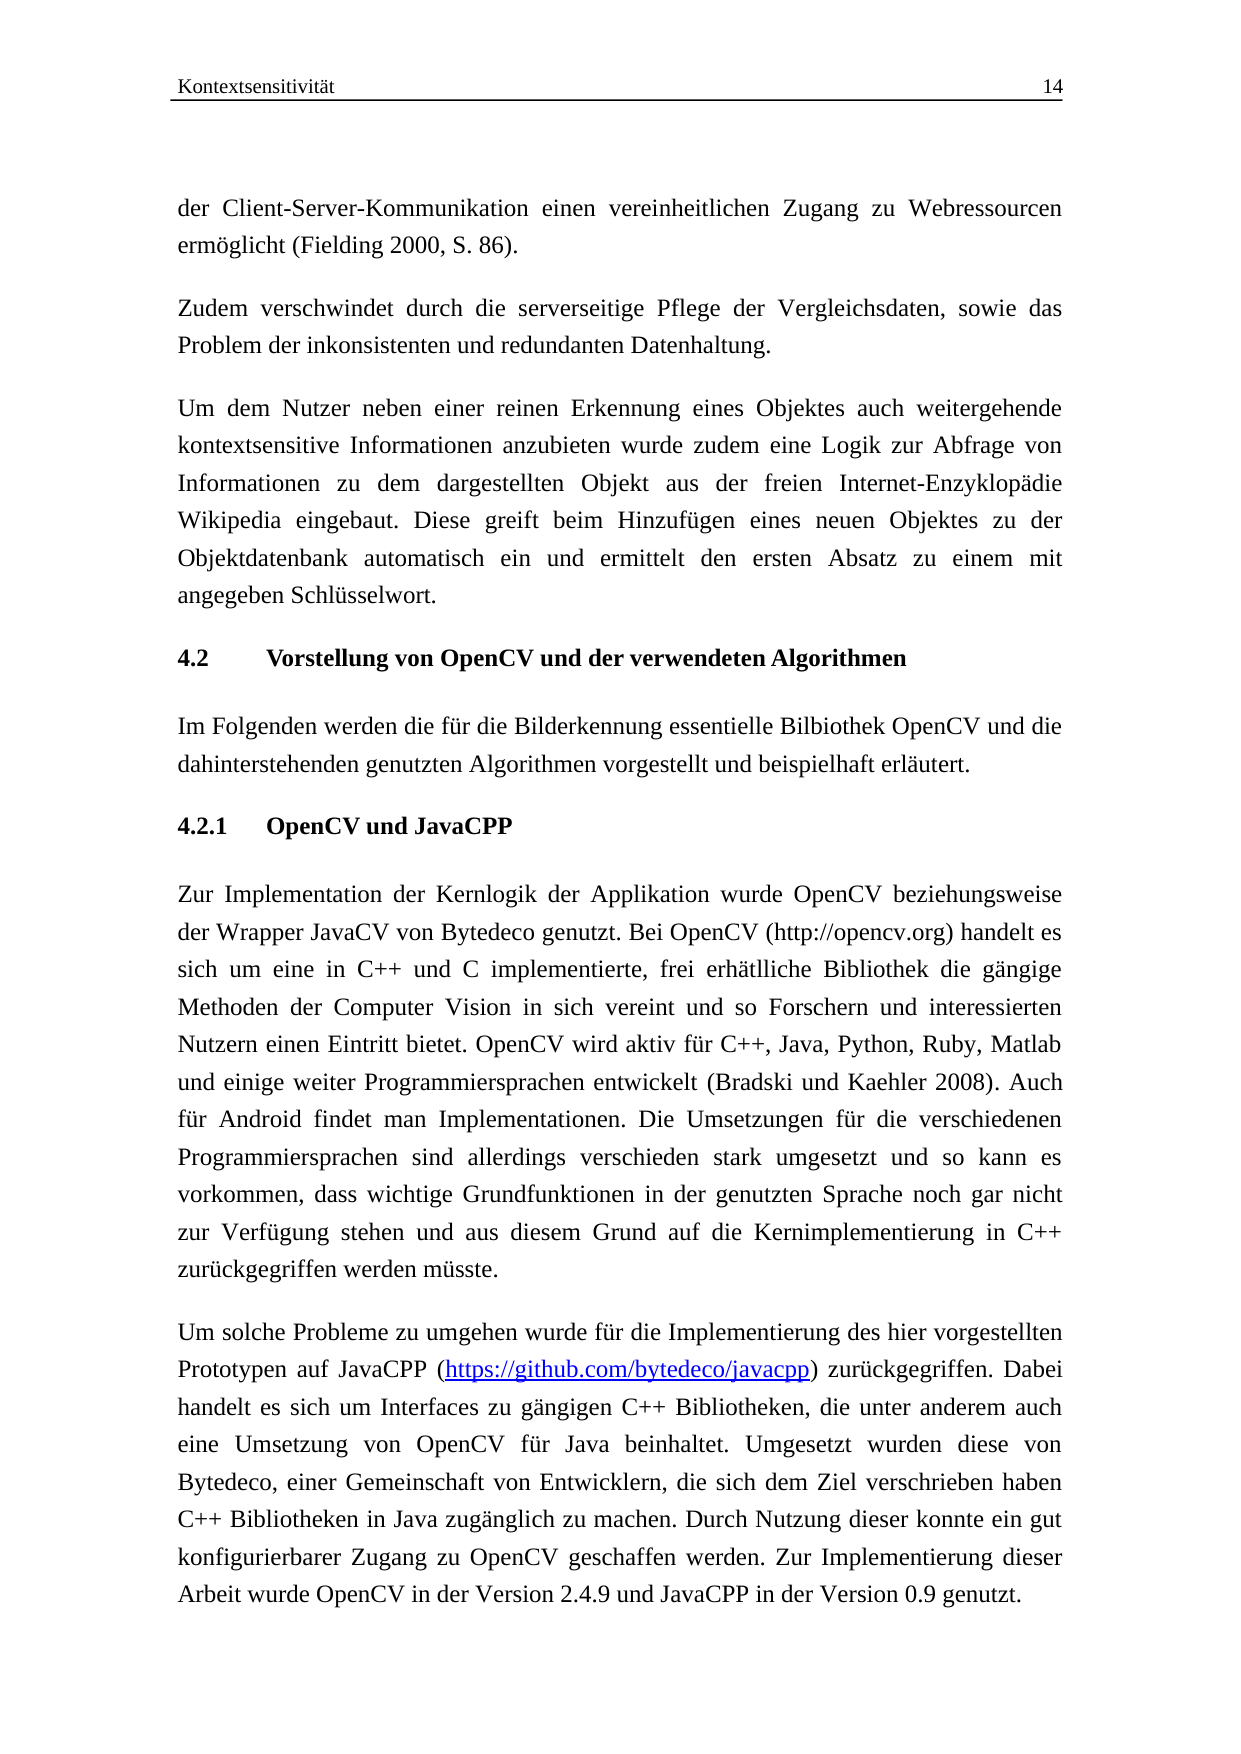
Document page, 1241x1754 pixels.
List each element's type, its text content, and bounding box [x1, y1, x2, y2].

text Zudem verschwindet durch die serverseitige Pflege der Vergleichsdaten, sowie das Problem der inkonsistenten und redundanten Datenhaltung. [177, 284, 1063, 359]
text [177, 184, 1063, 259]
text Zur Implementation der Kernlogik der Applikation wurde OpenCV beziehungsweise der Wrapper JavaCV von Bytedeco genutzt. Bei OpenCV (http://opencv.org) handelt es sich um eine in C++ und C implementierte, frei erhätlliche Bibliothek die gängige Methoden der Computer Vision in sich vereint und so Forschern und interessierten Nutzern einen Eintritt bietet. OpenCV wird aktiv für C++, Java, Python, Ruby, Matlab und einige weiter Programmiersprachen entwickelt (Bradski und Kaehler 2008). Auch für Android findet man Implementationen. Die Umsetzungen für die verschiedenen Programmiersprachen sind allerdings verschieden stark umgesetzt und so kann es vorkommen, dass wichtige Grundfunktionen in der genutzten Sprache noch gar nicht zur Verfügung stehen und aus diesem Grund auf die Kernimplementierung in C++ zurückgegriffen werden müsste. [177, 871, 1063, 1283]
text Im Folgenden werden die für die Bilderkennung essentielle Bilbiothek OpenCV und die dahinterstehenden genutzten Algorithmen vorgestellt und beispielhaft erläutert. [177, 702, 1063, 777]
subtitle Vorstellung von OpenCV und der verwendeten Algorithmen [177, 643, 1063, 671]
text Um dem Nutzer neben einer reinen Erkennung eines Objektes auch weitergehende kontextsensitive Informationen anzubieten wurde zudem eine Logik zur Abfrage von Informationen zu dem dargestellten Objekt aus der freien Internet-Enzyklopädie Wikipedia eingebaut. Diese greift beim Hinzufügen eines neuen Objektes zu der Objektdatenbank automatisch ein und ermittelt den ersten Absatz zu einem mit angegeben Schlüsselwort. [177, 384, 1063, 609]
text Um solche Probleme zu umgehen wurde für die Implementierung des hier vorgestellten Prototypen auf JavaCPP (https://github.com/bytedeco/javacpp) zurückgegriffen. Dabei handelt es sich um Interfaces zu gängigen C++ Bibliotheken, die unter anderem auch eine Umsetzung von OpenCV für Java beinhaltet. Umgesetzt wurden diese von Bytedeco, einer Gemeinschaft von Entwicklern, die sich dem Ziel verschrieben haben C++ Bibliotheken in Java zugänglich zu machen. Durch Nutzung dieser konnte ein gut konfigurierbarer Zugang zu OpenCV geschaffen werden. Zur Implementierung dieser Arbeit wurde OpenCV in der Version 2.4.9 und JavaCPP in der Version 0.9 genutzt. [177, 1308, 1063, 1608]
subtitle OpenCV und JavaCPP [177, 811, 1063, 839]
